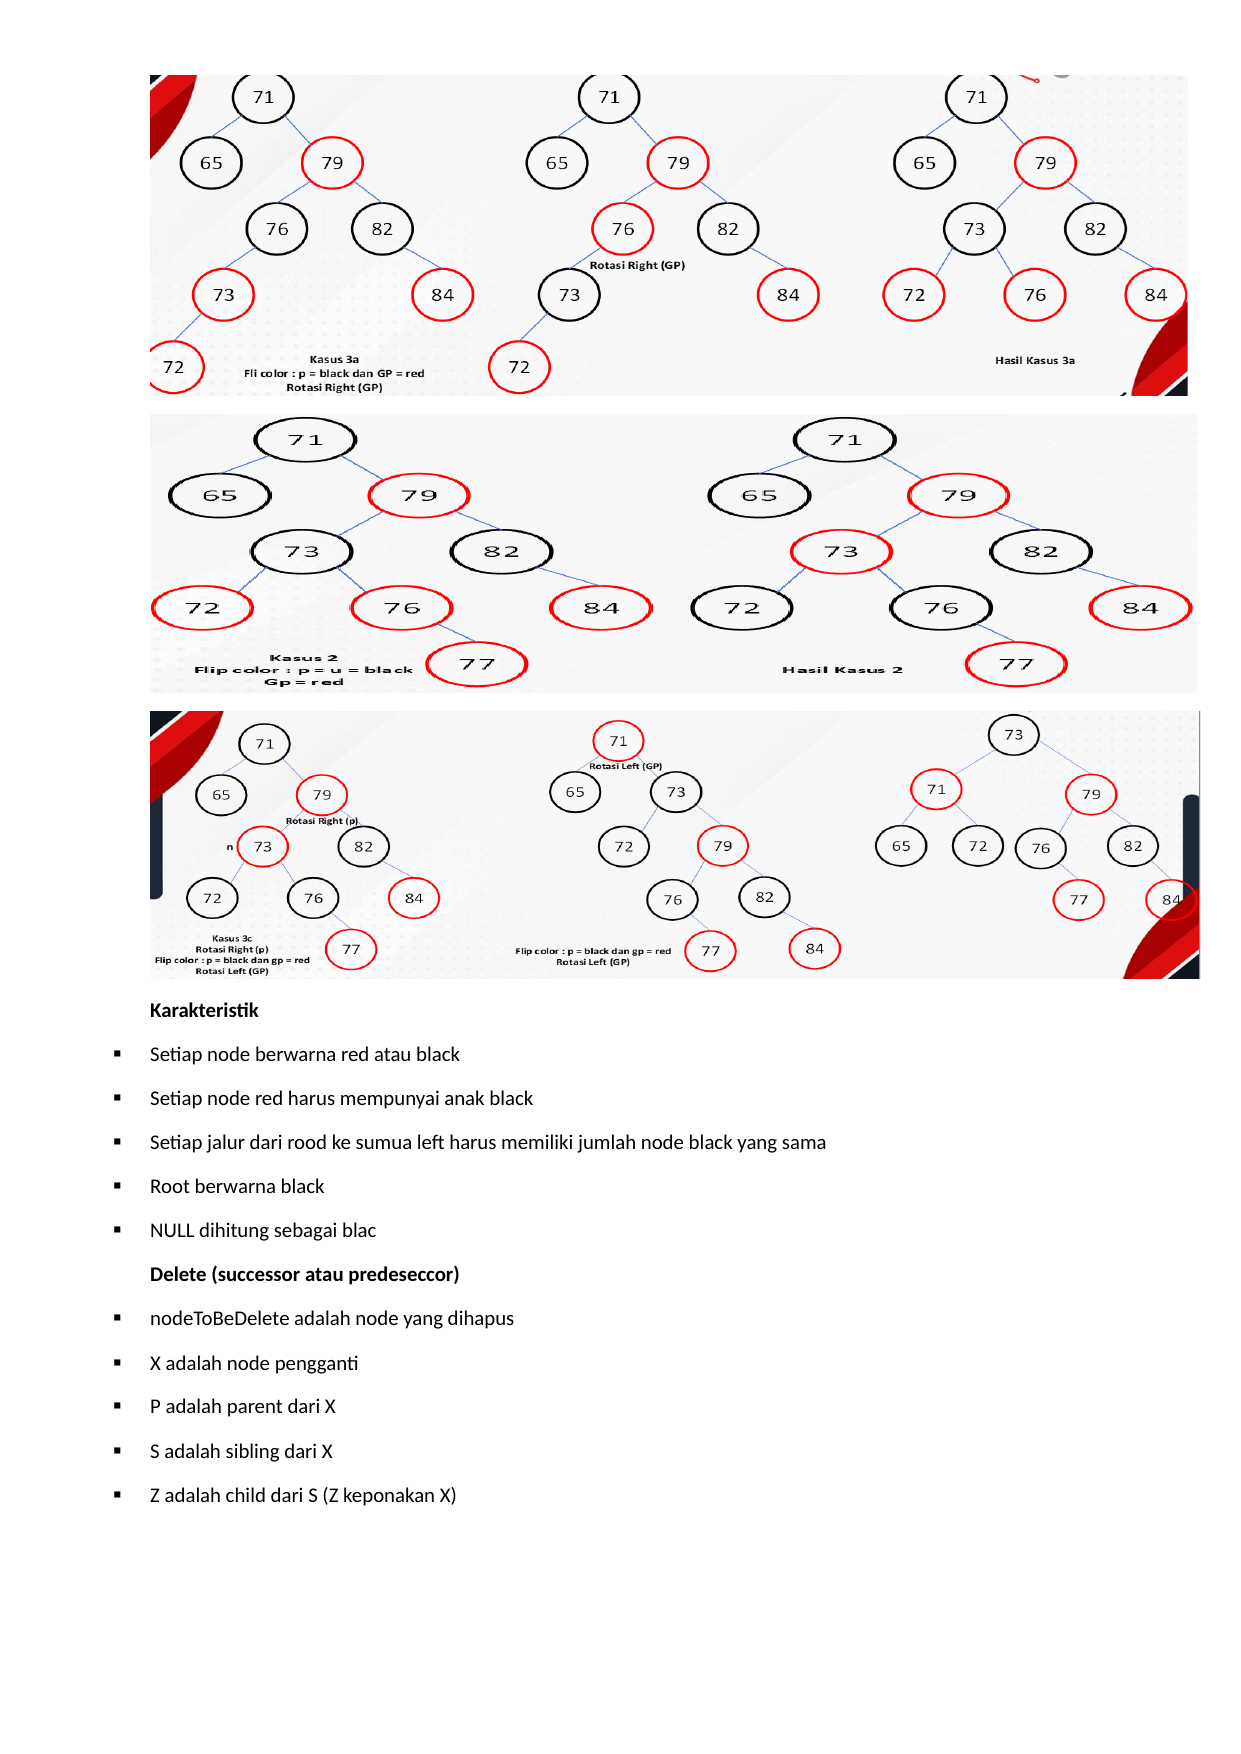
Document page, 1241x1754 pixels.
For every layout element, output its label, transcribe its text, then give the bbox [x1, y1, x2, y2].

picture [150, 414, 1197, 693]
list nodeToBeDelete adalah node yang dihapus [112, 1306, 1165, 1331]
picture [150, 711, 1200, 979]
list P adalah parent dari X [112, 1394, 1165, 1419]
list Setiap jalur dari rood ke sumua left harus memiliki jumlah node black yang sama [112, 1129, 1165, 1155]
text Delete (successor atau predeseccor) [150, 1262, 1165, 1287]
text Karakteristik [150, 997, 1165, 1023]
list Setiap node berwarna red atau black [112, 1041, 1165, 1067]
list X adalah node pengganti [112, 1350, 1165, 1375]
list NULL dihitung sebagai blac [112, 1217, 1165, 1243]
list Root berwarna black [112, 1173, 1165, 1199]
list Setiap node red harus mempunyai anak black [112, 1085, 1165, 1111]
list Z adalah child dari S (Z keponakan X) [112, 1482, 1165, 1507]
list S adalah sibling dari X [112, 1438, 1165, 1463]
picture [150, 75, 1188, 396]
